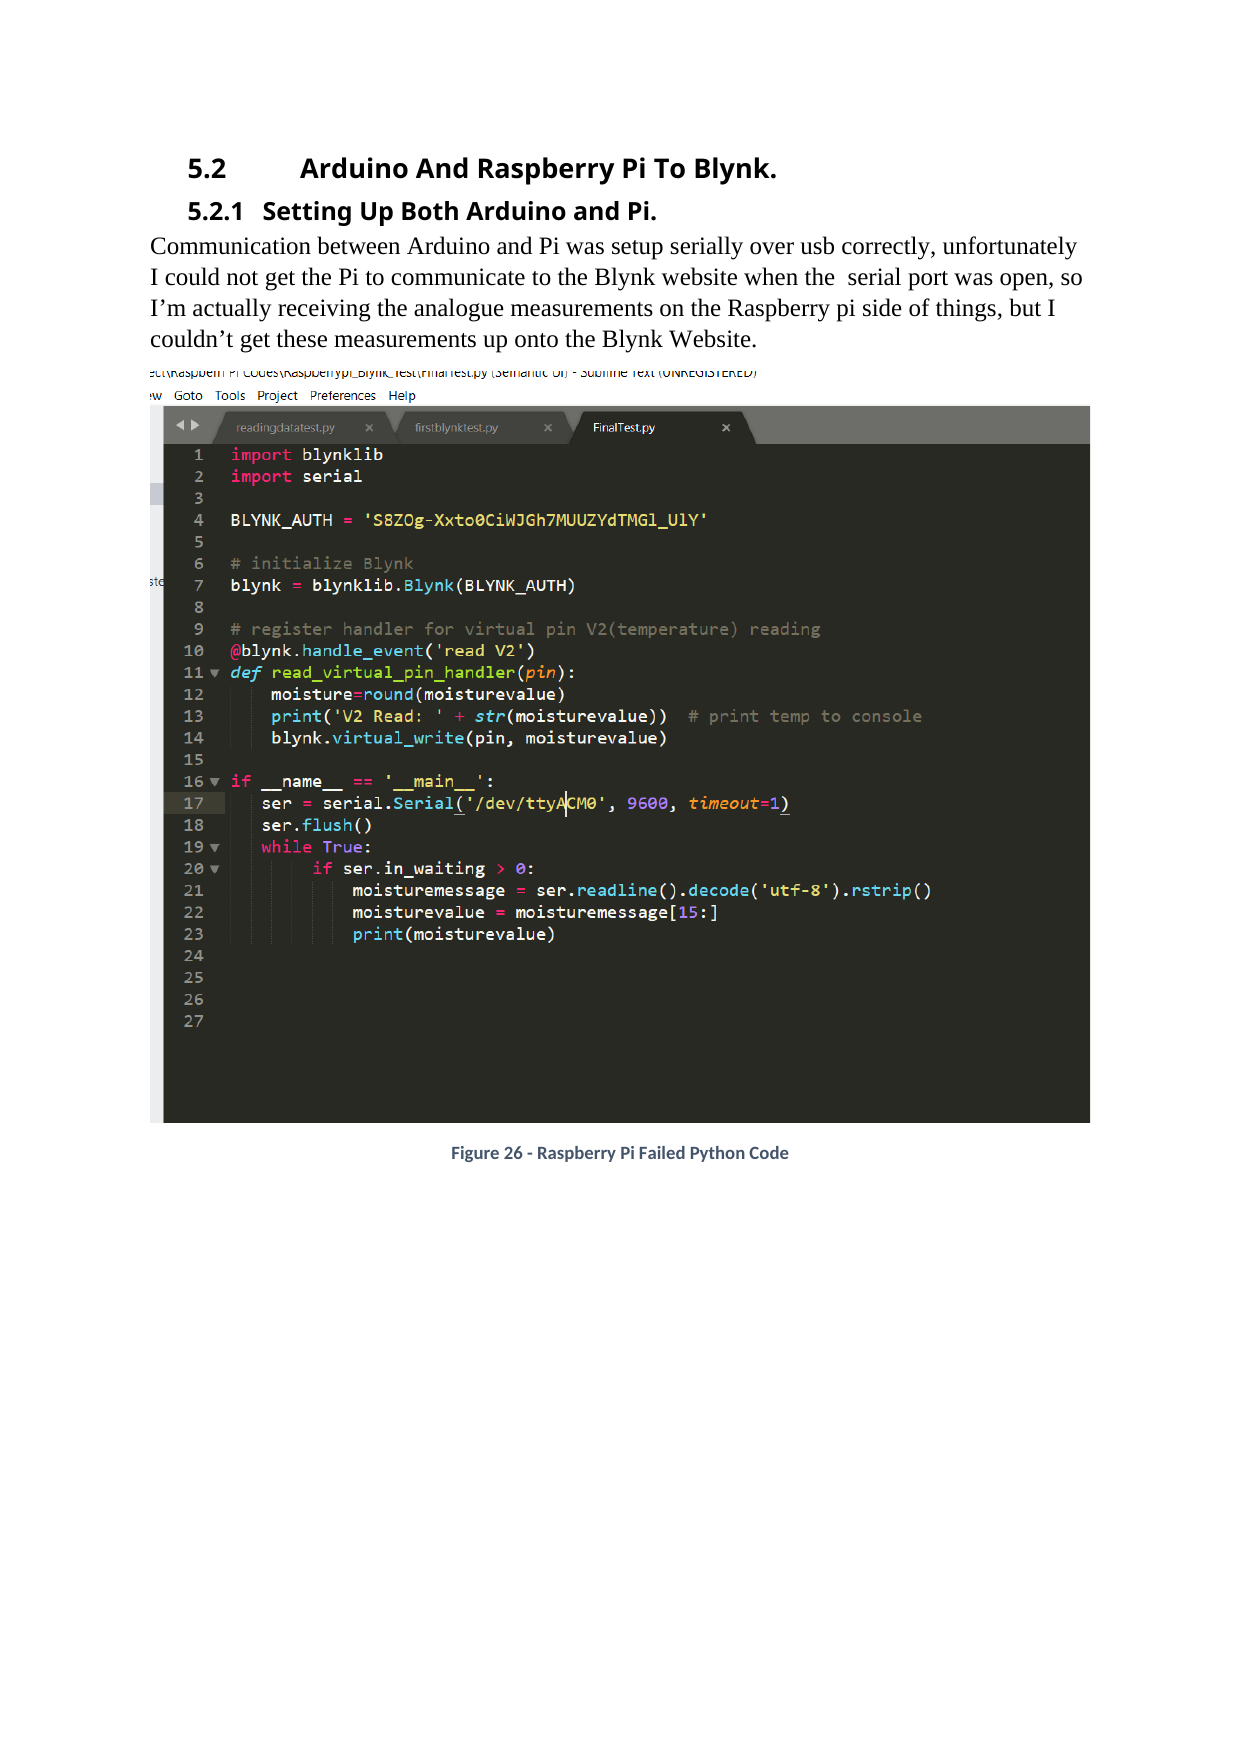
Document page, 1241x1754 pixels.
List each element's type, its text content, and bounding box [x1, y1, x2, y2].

text Communication between Arduino and Pi was setup serially over usb correctly, unfortunately I could not get the Pi to communicate to the Blynk website when the serial port was open, so I’m actually receiving the analogue measurements on the Raspberry pi side of things, but I couldn’t get these measurements up onto the Blynk Website. [150, 231, 1090, 353]
text Figure 26 - Raspberry Pi Failed Python Code [150, 1141, 1090, 1164]
subtitle Arduino And Raspberry Pi To Blynk. [187, 150, 1090, 187]
subtitle Setting Up Both Arduino and Pi. [187, 194, 1090, 228]
picture [150, 371, 1091, 1123]
